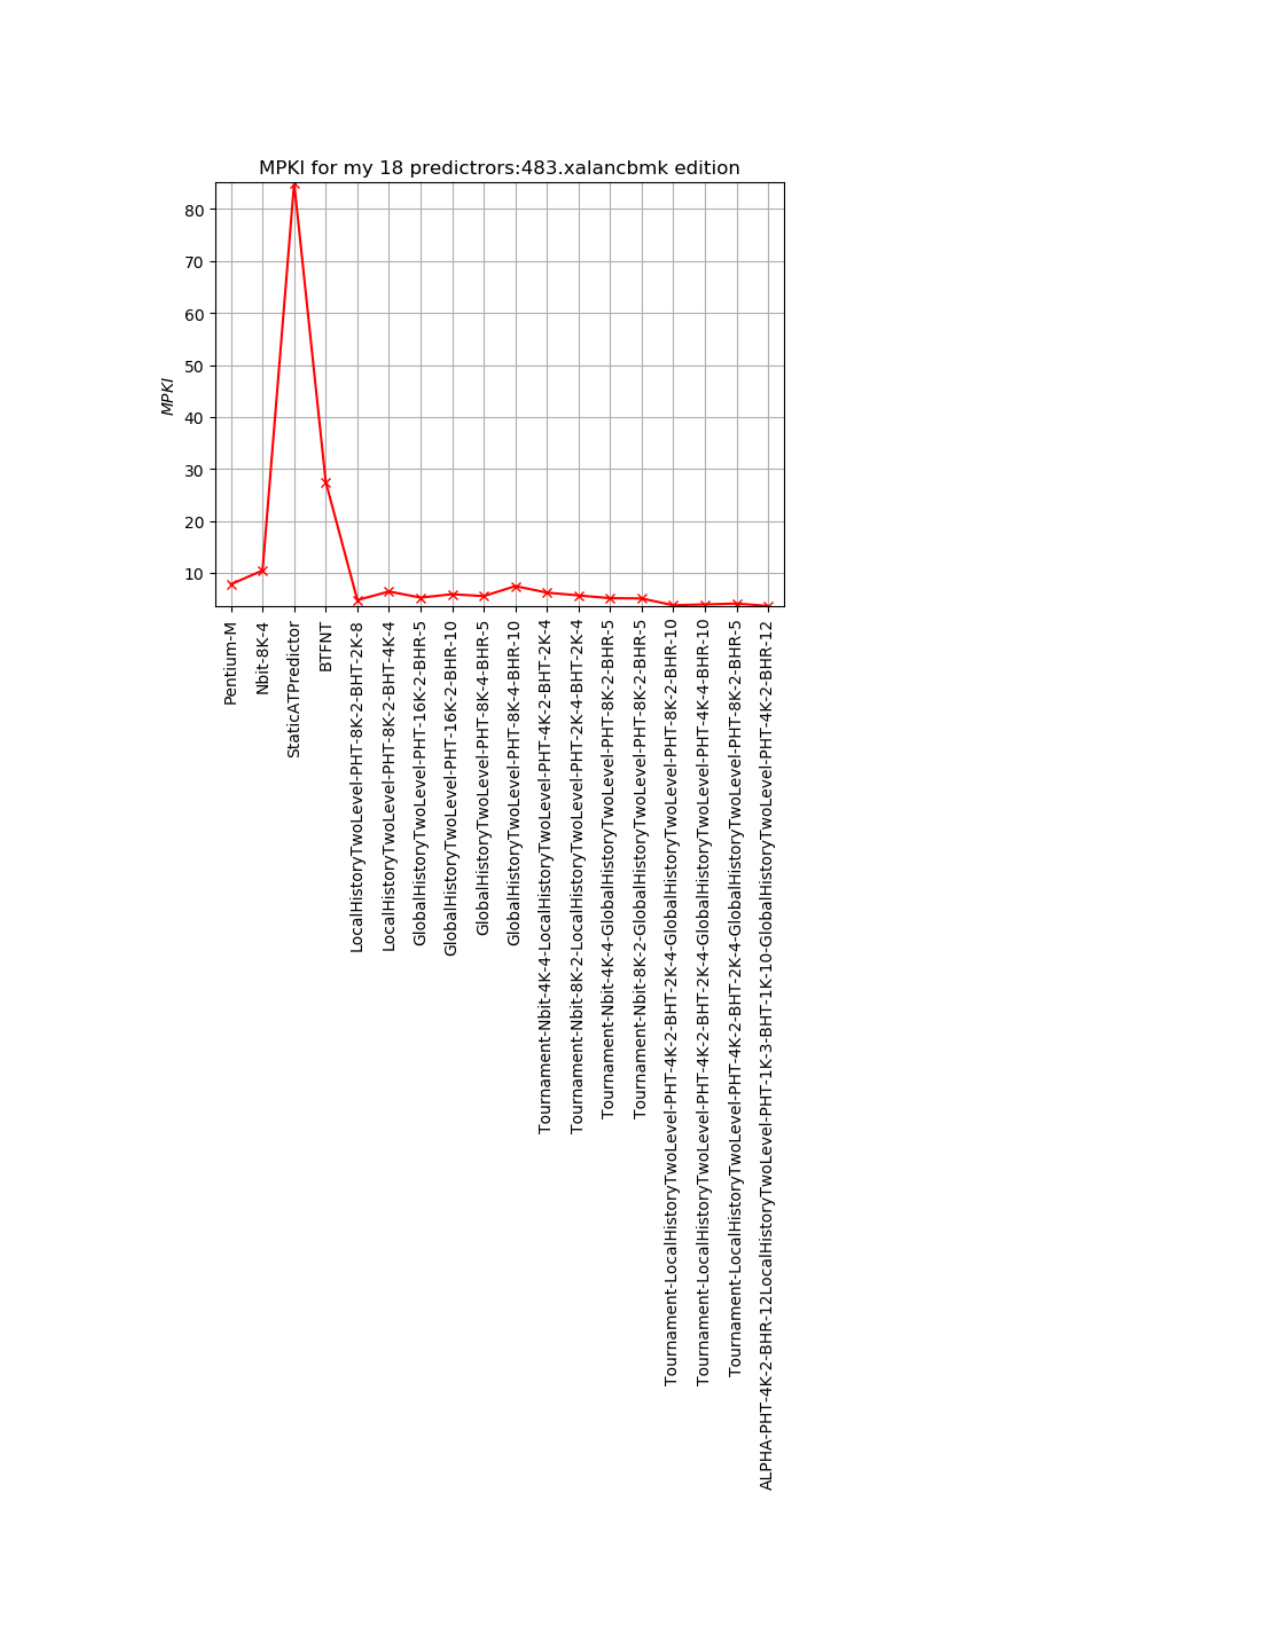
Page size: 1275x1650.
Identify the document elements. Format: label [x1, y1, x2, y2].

picture [150, 150, 798, 1500]
